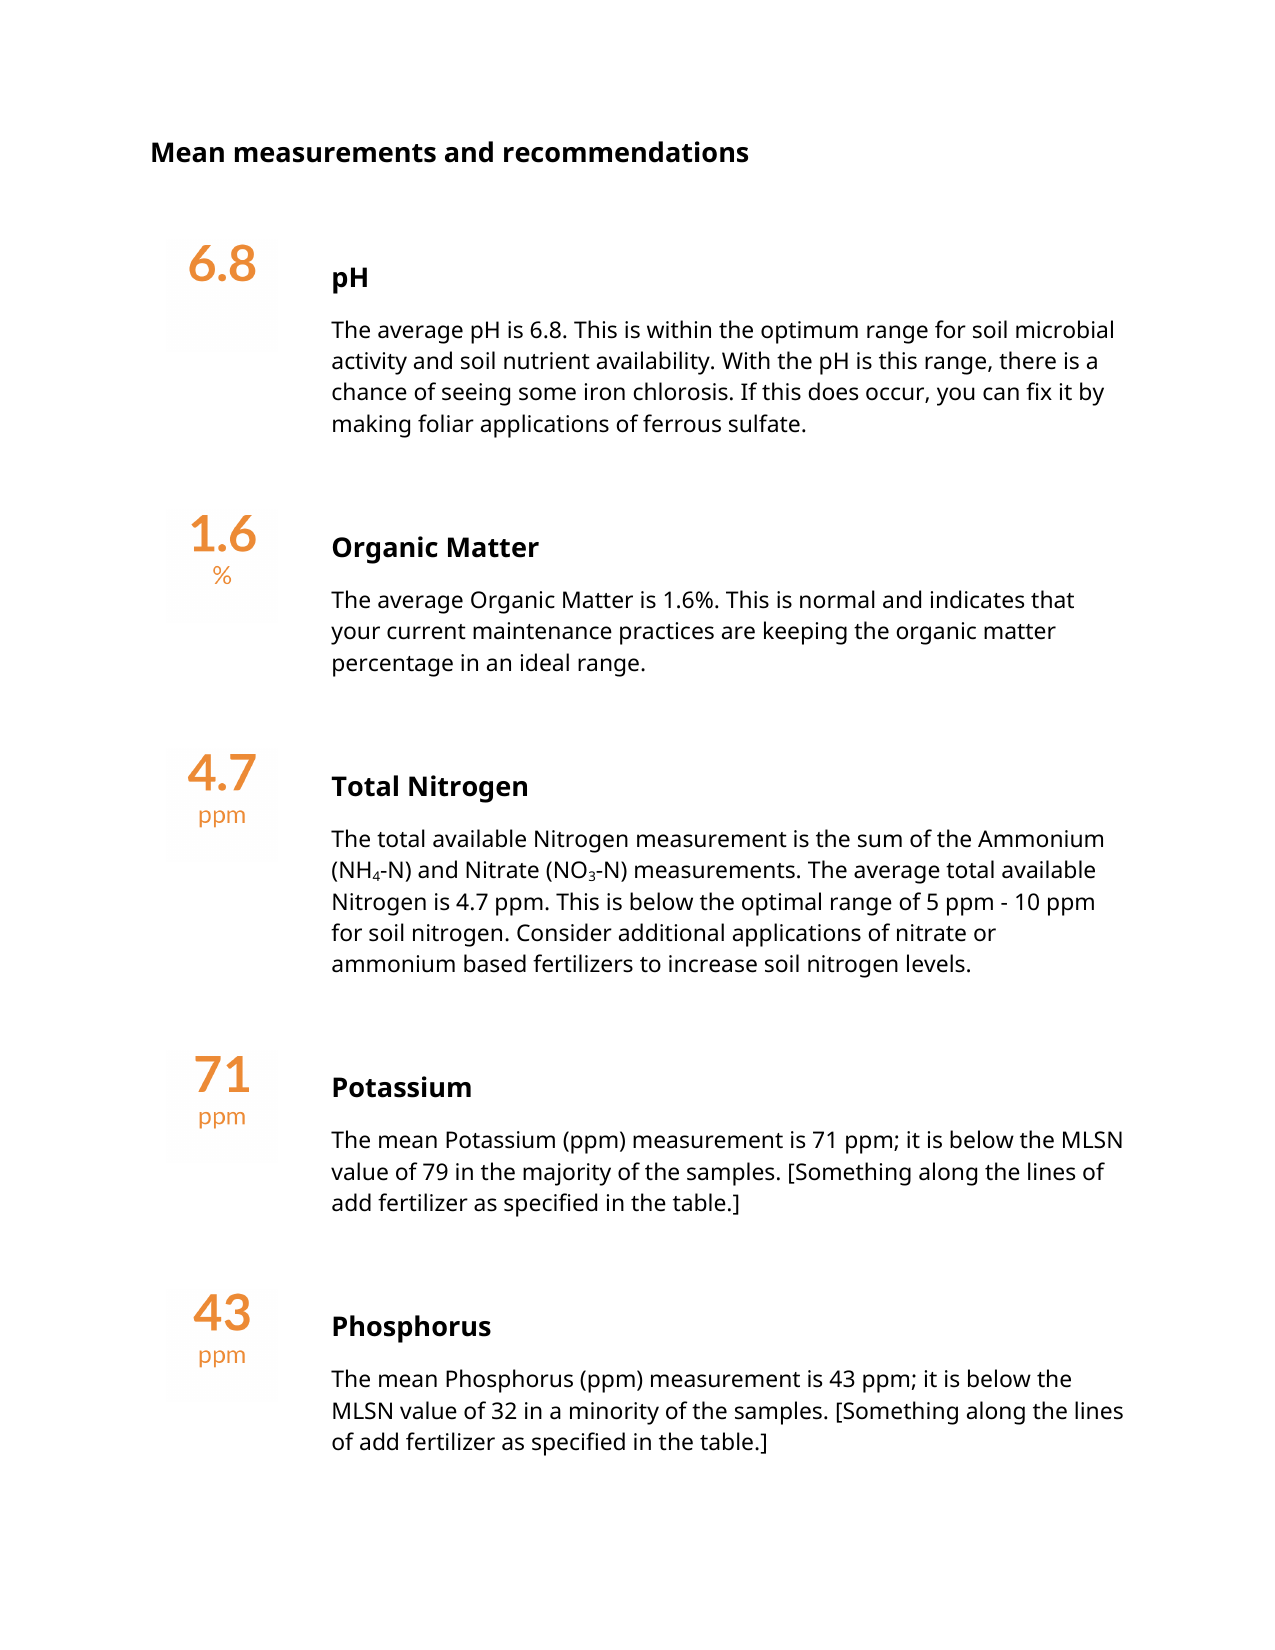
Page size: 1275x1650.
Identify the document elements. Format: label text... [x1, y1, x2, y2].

text The mean Phosphorus (ppm) measurement is 43 ppm; it is below the MLSN value of 32 in a minority of the samples. [Something along the lines of add fertilizer as specified in the table.] [331, 1363, 1125, 1457]
text pH [331, 258, 1125, 295]
text Total Nitrogen [331, 767, 1125, 804]
text Potassium [331, 1069, 1125, 1106]
text The average Organic Matter is 1.6%. This is normal and indicates that your current maintenance practices are keeping the organic matter percentage in an ideal range. [331, 584, 1125, 678]
text The mean Potassium (ppm) measurement is 71 ppm; it is below the MLSN value of 79 in the majority of the samples. [Something along the lines of add fertilizer as specified in the table.] [331, 1124, 1125, 1218]
picture [165, 239, 279, 352]
text The total available Nitrogen measurement is the sum of the Ammonium (NH4-N) and Nitrate (NO3-N) measurements. The average total available Nitrogen is 4.7 ppm. This is below the optimal range of 5 ppm - 10 ppm for soil nitrogen. Consider additional applications of nitrate or ammonium based fertilizers to increase soil nitrogen levels. [331, 823, 1125, 979]
text Organic Matter [331, 528, 1125, 565]
picture [165, 748, 279, 862]
picture [165, 509, 279, 623]
picture [165, 1050, 279, 1163]
text The average pH is 6.8. This is within the optimum range for soil microbial activity and soil nutrient availability. With the pH is this range, there is a chance of seeing some iron chlorosis. If this does occur, you can fix it by making foliar applications of ferrous sulfate. [331, 314, 1125, 439]
picture [165, 1289, 279, 1402]
text Phosphorus [331, 1308, 1125, 1345]
subtitle Mean measurements and recommendations [150, 134, 1125, 171]
